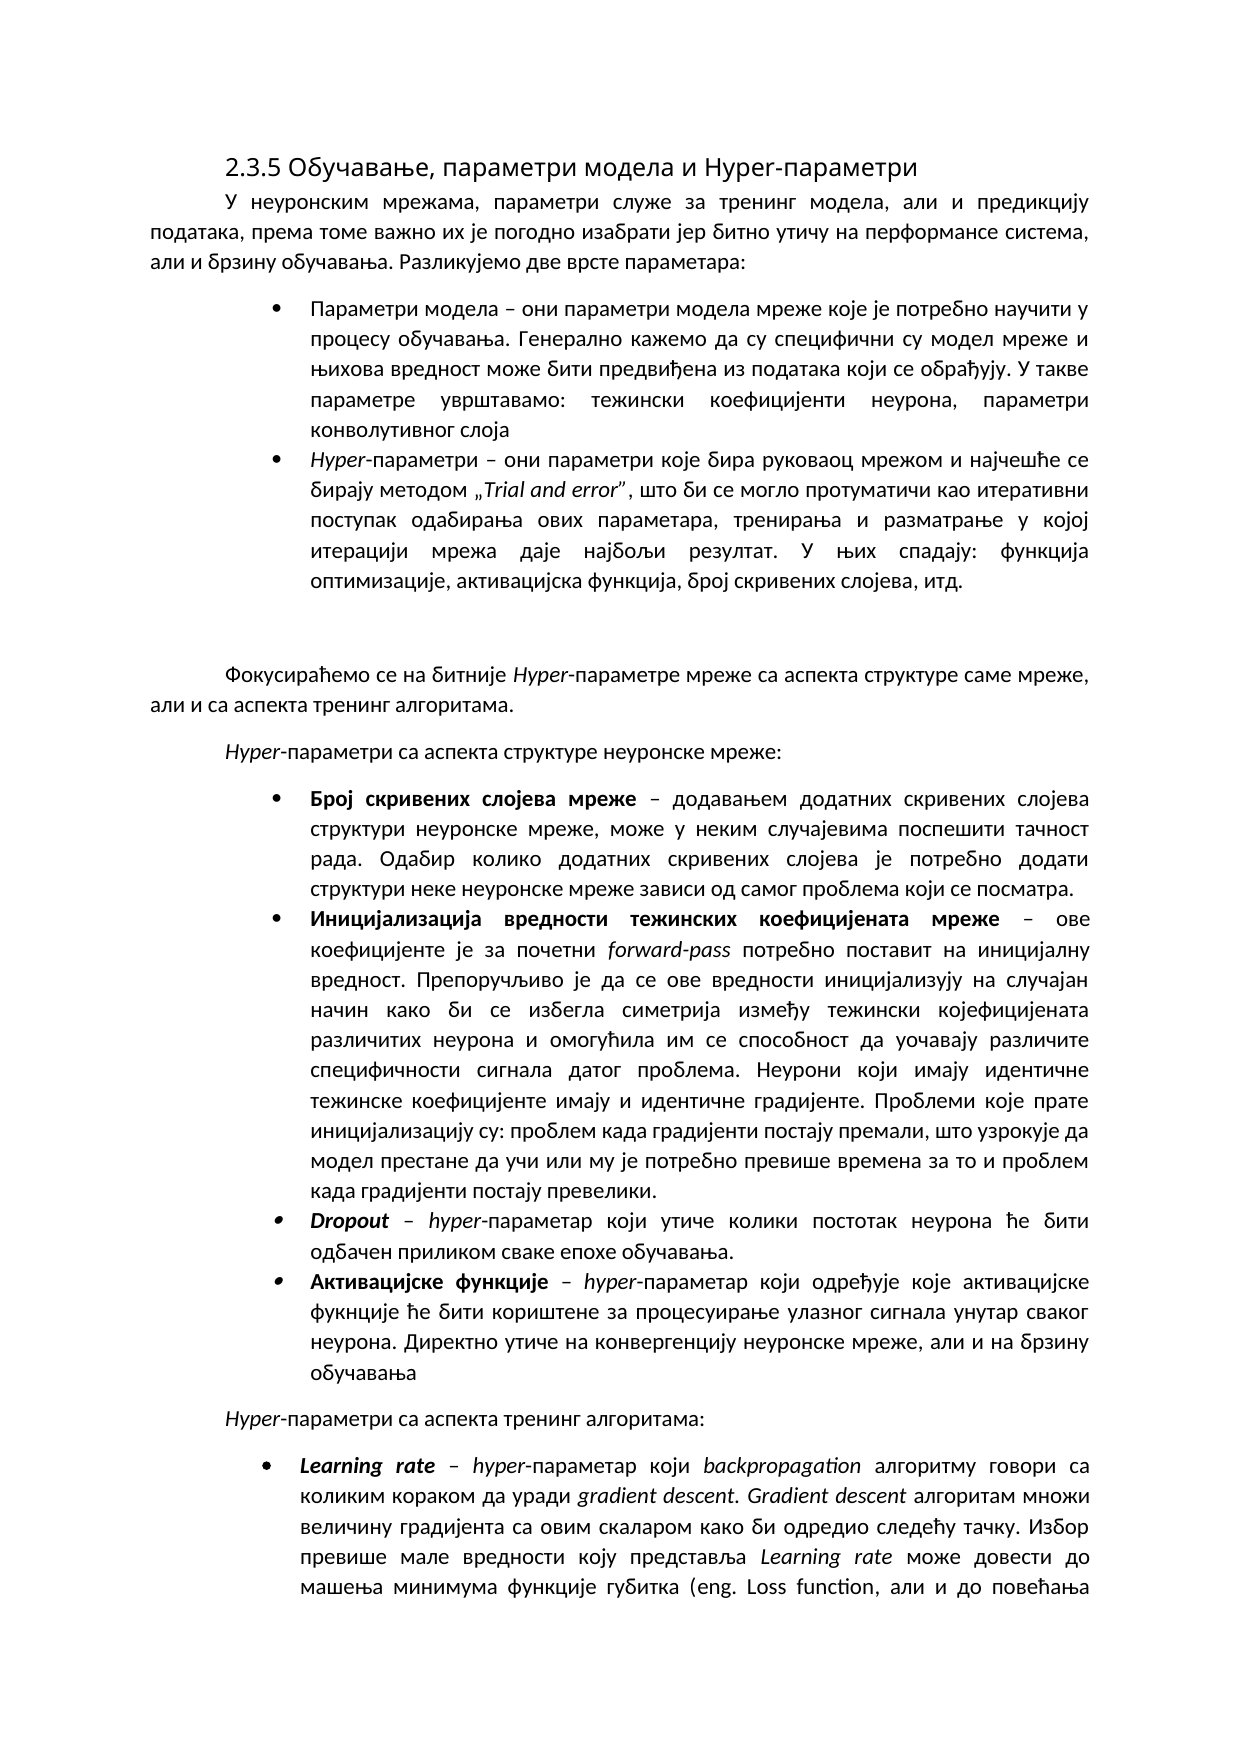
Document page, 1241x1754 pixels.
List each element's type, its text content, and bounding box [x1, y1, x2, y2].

text Фокусираћемо се на битније Hyper-параметре мреже са аспекта структуре саме мреже, али и са аспекта тренинг алгоритама. [150, 660, 1090, 718]
list Dropout – hyper-параметар који утиче колики постотак неурона ће бити одбачен приликом сваке епохе обучавања. [273, 1207, 1090, 1265]
text Hyper-параметри са аспекта тренинг алгоритама: [150, 1404, 1090, 1432]
list Параметри модела – они параметри модела мреже које је потребно научити у процесу обучавања. Генерално кажемо да су специфични су модел мреже и њихова вредност може бити предвиђена из података који се обрађују. У такве параметре уврштавамо: тежински коефицијенти неурона, параметри конволутивног слоја [273, 294, 1090, 443]
text Hyper-параметри са аспекта структуре неуронске мреже: [187, 737, 1090, 765]
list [262, 1451, 1090, 1600]
list Hyper-параметри – они параметри које бира руковаоц мрежом и најчешће се бирају методом „Trial and error”, што би се могло протуматичи као итеративни поступак одабирања ових параметара, тренирања и разматрање у којој итерацији мрежа даје најбољи резултат. У њих спадају: функција оптимизације, активацијска функција, број скривених слојева, итд. [273, 445, 1090, 594]
list Активацијске функције – hyper-параметар који одређује које активацијске фукнције ће бити кориштене за процесуирање улазног сигнала унутар сваког неурона. Директно утиче на конвергенцију неуронске мреже, али и на брзину обучавања [273, 1267, 1090, 1386]
subtitle 2.3.5 Обучавање, параметри модела и Hyper-параметри [150, 150, 1090, 184]
list Број скривених слојева мреже – додавањем додатних скривених слојева структури неуронске мреже, може у неким случајевима поспешити тачност рада. Одабир колико додатних скривених слојева је потребно додати структури неке неуронске мреже зависи од самог проблема који се посматра. [273, 784, 1090, 902]
list Иницијализација вредности тежинских коефицијената мреже – ове коефицијенте је за почетни forward-pass потребно поставит на иницијалну вредност. Препоручљиво је да се ове вредности иницијализују на случајан начин како би се избегла симетрија између тежински којефицијената различитих неурона и омогућила им се способност да уочавају различите специфичности сигнала датог проблема. Неурони који имају идентичне тежинске коефицијенте имају и идентичне градијенте. Проблеми које прате иницијализацију су: проблем када градијенти постају премали, што узрокује да модел престане да учи или му је потребно превише времена за то и проблем када градијенти постају превелики. [273, 904, 1090, 1204]
text У неуронским мрежама, параметри служе за тренинг модела, али и предикцију података, према томе важно их је погодно изабрати јер битно утичу на перформансе система, али и брзину обучавања. Разликујемо две врсте параметара: [150, 187, 1090, 275]
